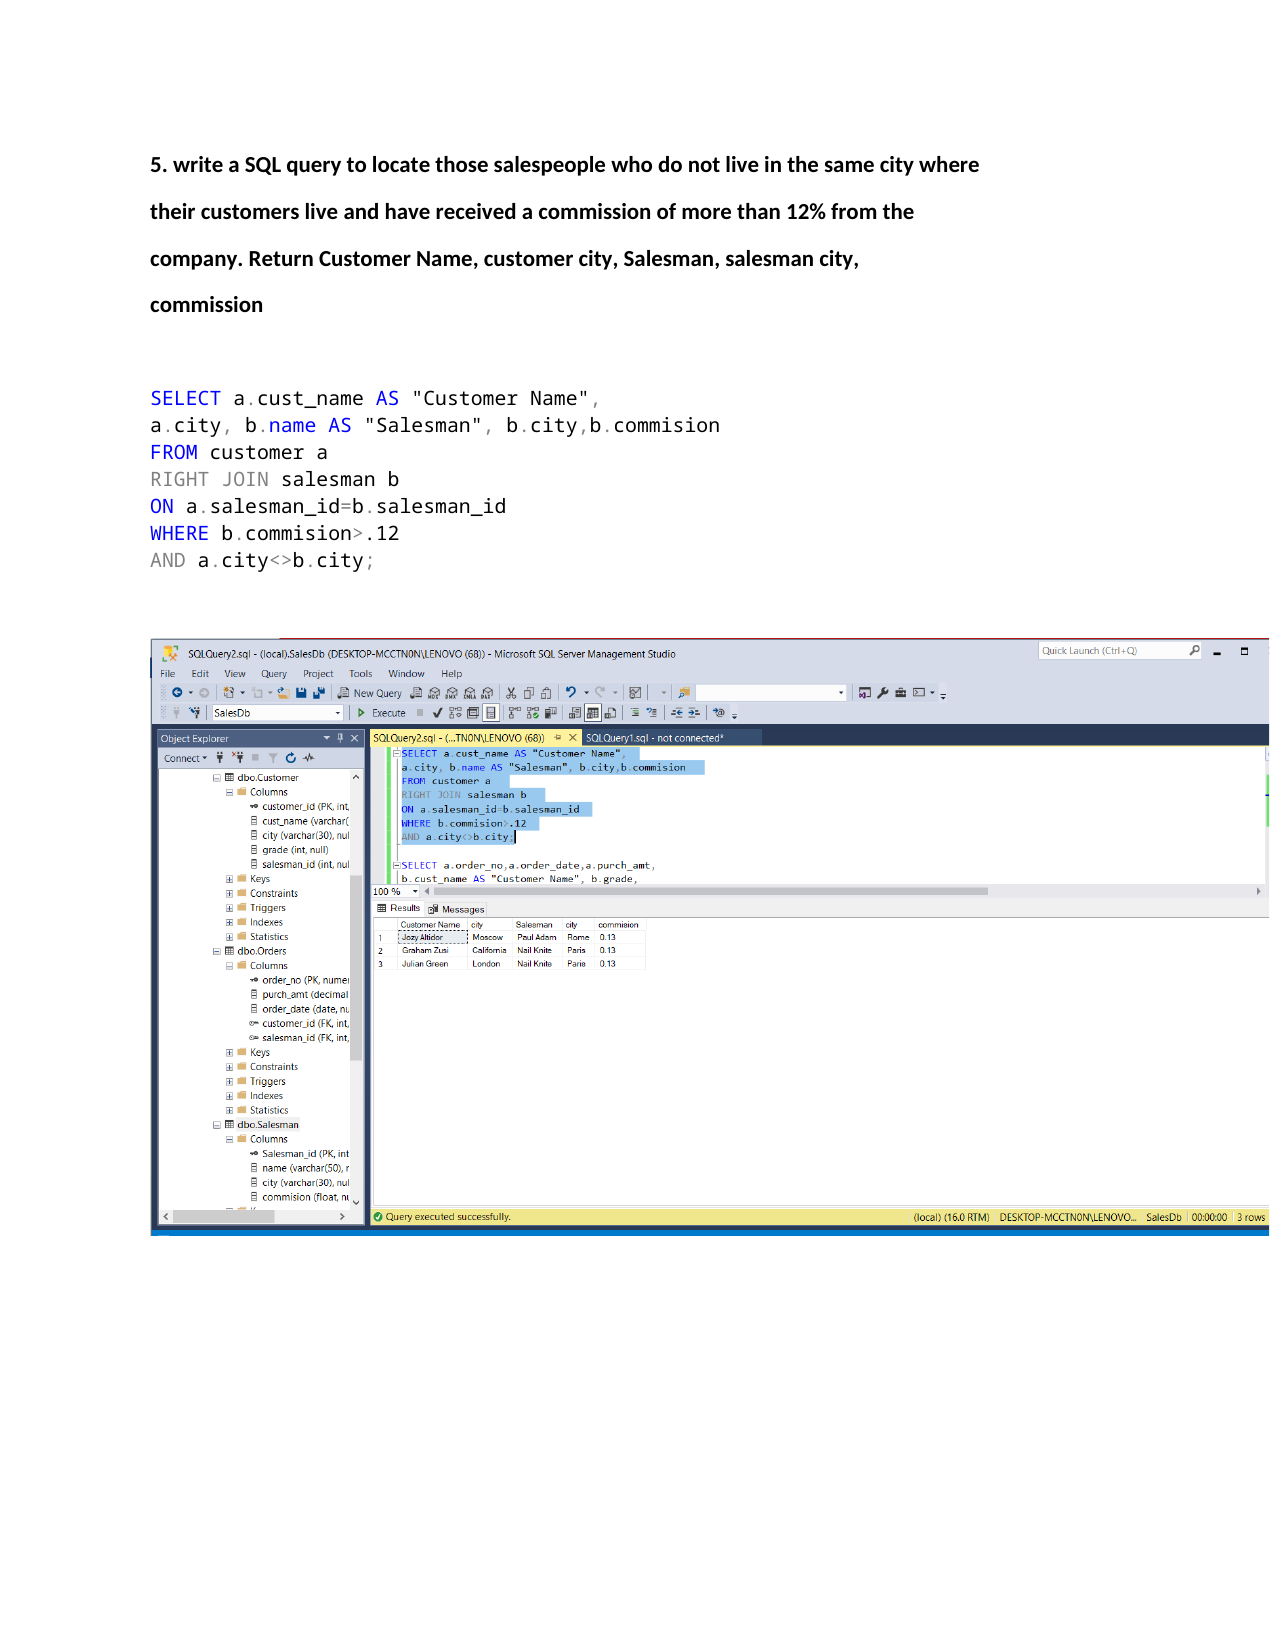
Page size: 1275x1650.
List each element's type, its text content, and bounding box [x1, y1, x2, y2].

text FROM customer a [150, 438, 1125, 465]
text RIGHT JOIN salesman b [150, 465, 1125, 492]
text AND a.city<>b.city; [150, 546, 1125, 573]
text a.city, b.name AS "Salesman", b.city,b.commision [150, 411, 1125, 438]
text commission [150, 291, 1125, 319]
text their customers live and have received a commission of more than 12% from the [150, 197, 1125, 225]
text company. Return Customer Name, customer city, Salesman, salesman city, [150, 244, 1125, 272]
text WHERE b.commision>.12 [150, 519, 1125, 546]
text 5. write a SQL query to locate those salespeople who do not live in the same city where [150, 150, 1125, 178]
text SELECT a.cust_name AS "Customer Name", [150, 384, 1125, 411]
picture [150, 638, 1270, 1236]
text ON a.salesman_id=b.salesman_id [150, 492, 1125, 519]
